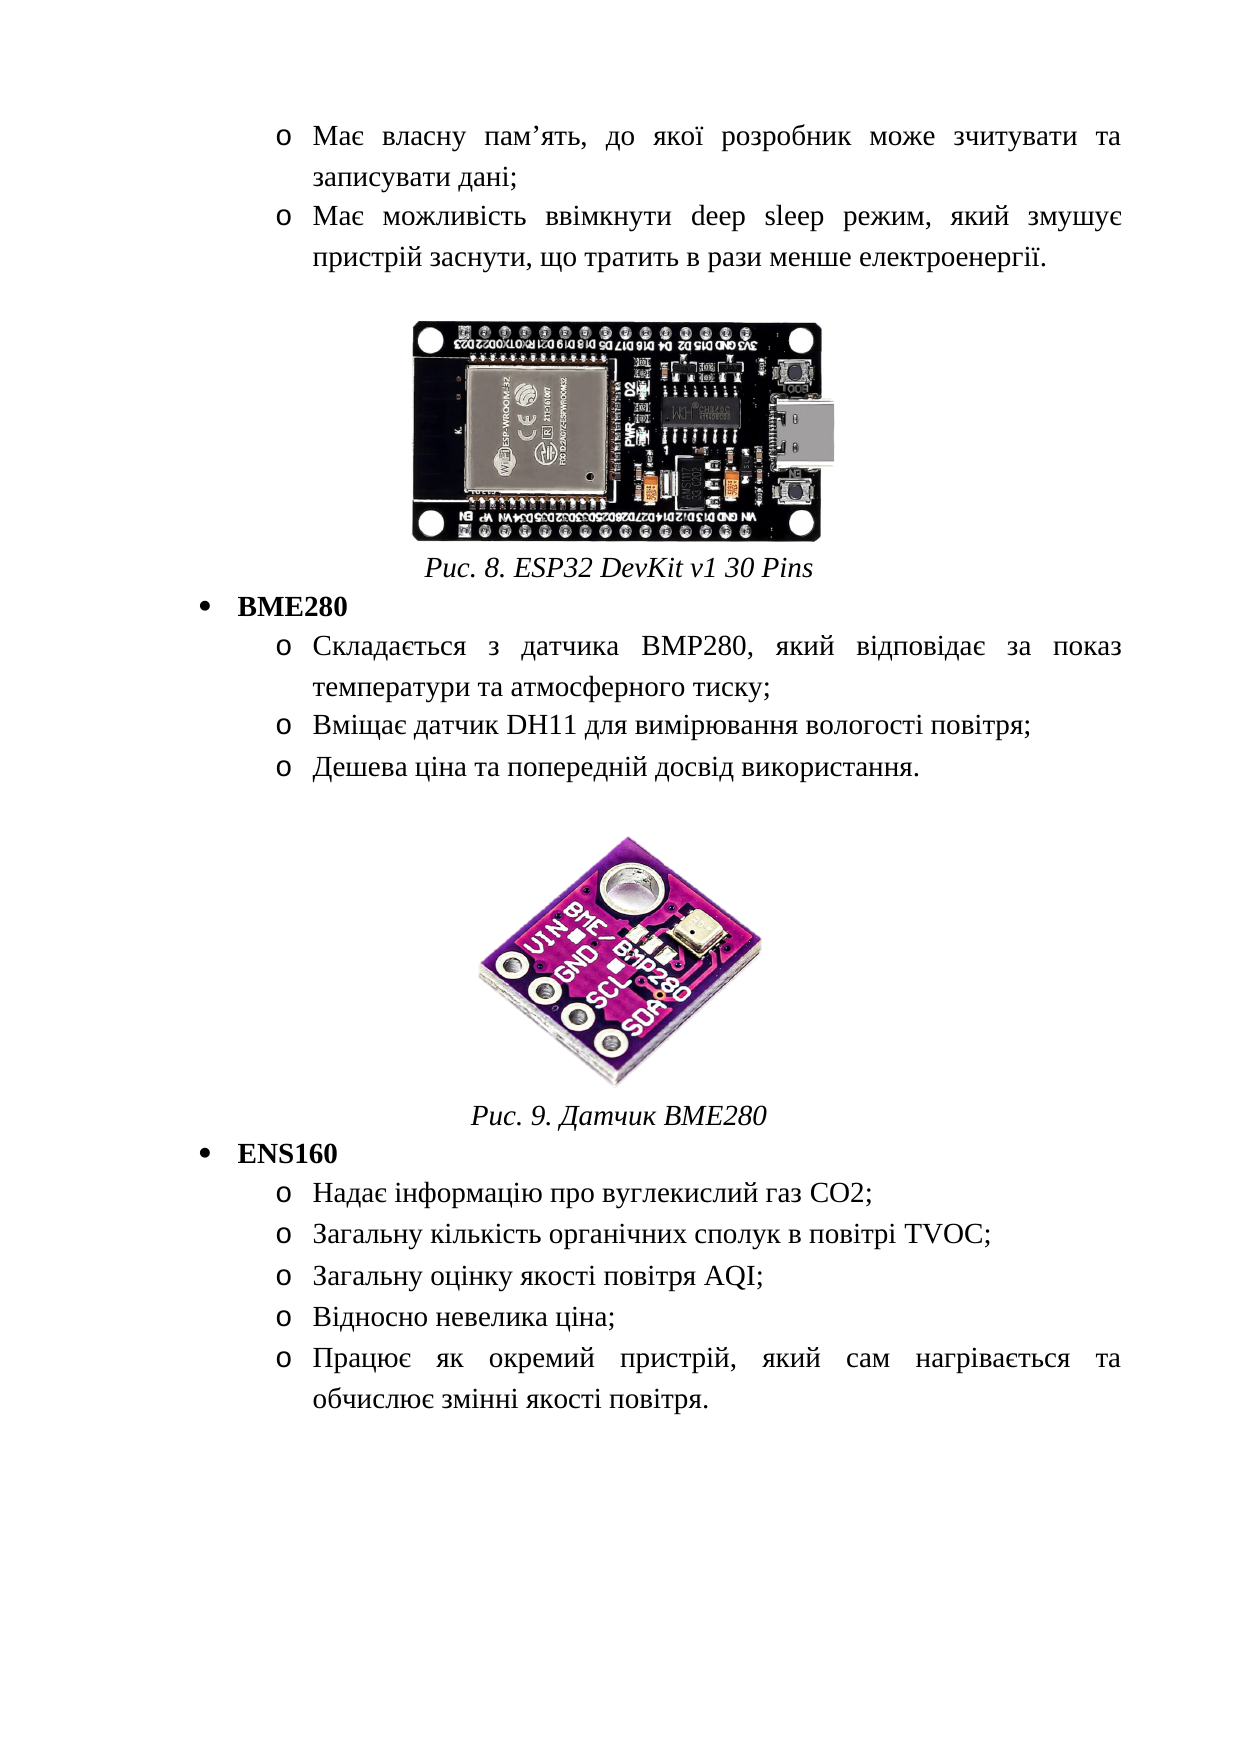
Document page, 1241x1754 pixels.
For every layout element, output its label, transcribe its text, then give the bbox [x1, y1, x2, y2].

list Вміщає датчик DH11 для вимірювання вологості повітря; [275, 707, 1122, 743]
list ENS160 [200, 1137, 1122, 1170]
picture [467, 828, 774, 1093]
list Має власну пам’ять, до якої розробник може зчитувати та записувати дані; [275, 118, 1122, 193]
list Дешева ціна та попередній досвід використання. [275, 749, 1122, 785]
list Працює як окремий пристрій, який сам нагрівається та обчислює змінні якості повітря. [275, 1341, 1122, 1415]
list BME280 [200, 589, 1122, 623]
list Загальну оцінку якості повітря AQI; [275, 1258, 1122, 1294]
list Надає інформацію про вуглекислий газ CO2; [275, 1175, 1122, 1211]
list Має можливість ввімкнути deep sleep режим, який змушує пристрій заснути, що тратить в рази менше електроенергії. [275, 198, 1122, 272]
picture [405, 316, 836, 546]
list Загальну кількість органічних сполук в повітрі TVOC; [275, 1217, 1122, 1253]
text Рис. 8. ESP32 DevKit v1 30 Pins [118, 551, 1122, 584]
list Відносно невелика ціна; [275, 1299, 1122, 1335]
text Рис. 9. Датчик BME280 [118, 1098, 1122, 1132]
list Складається з датчика BMP280, який відповідає за показ температури та атмосферного тиску; [275, 628, 1122, 702]
